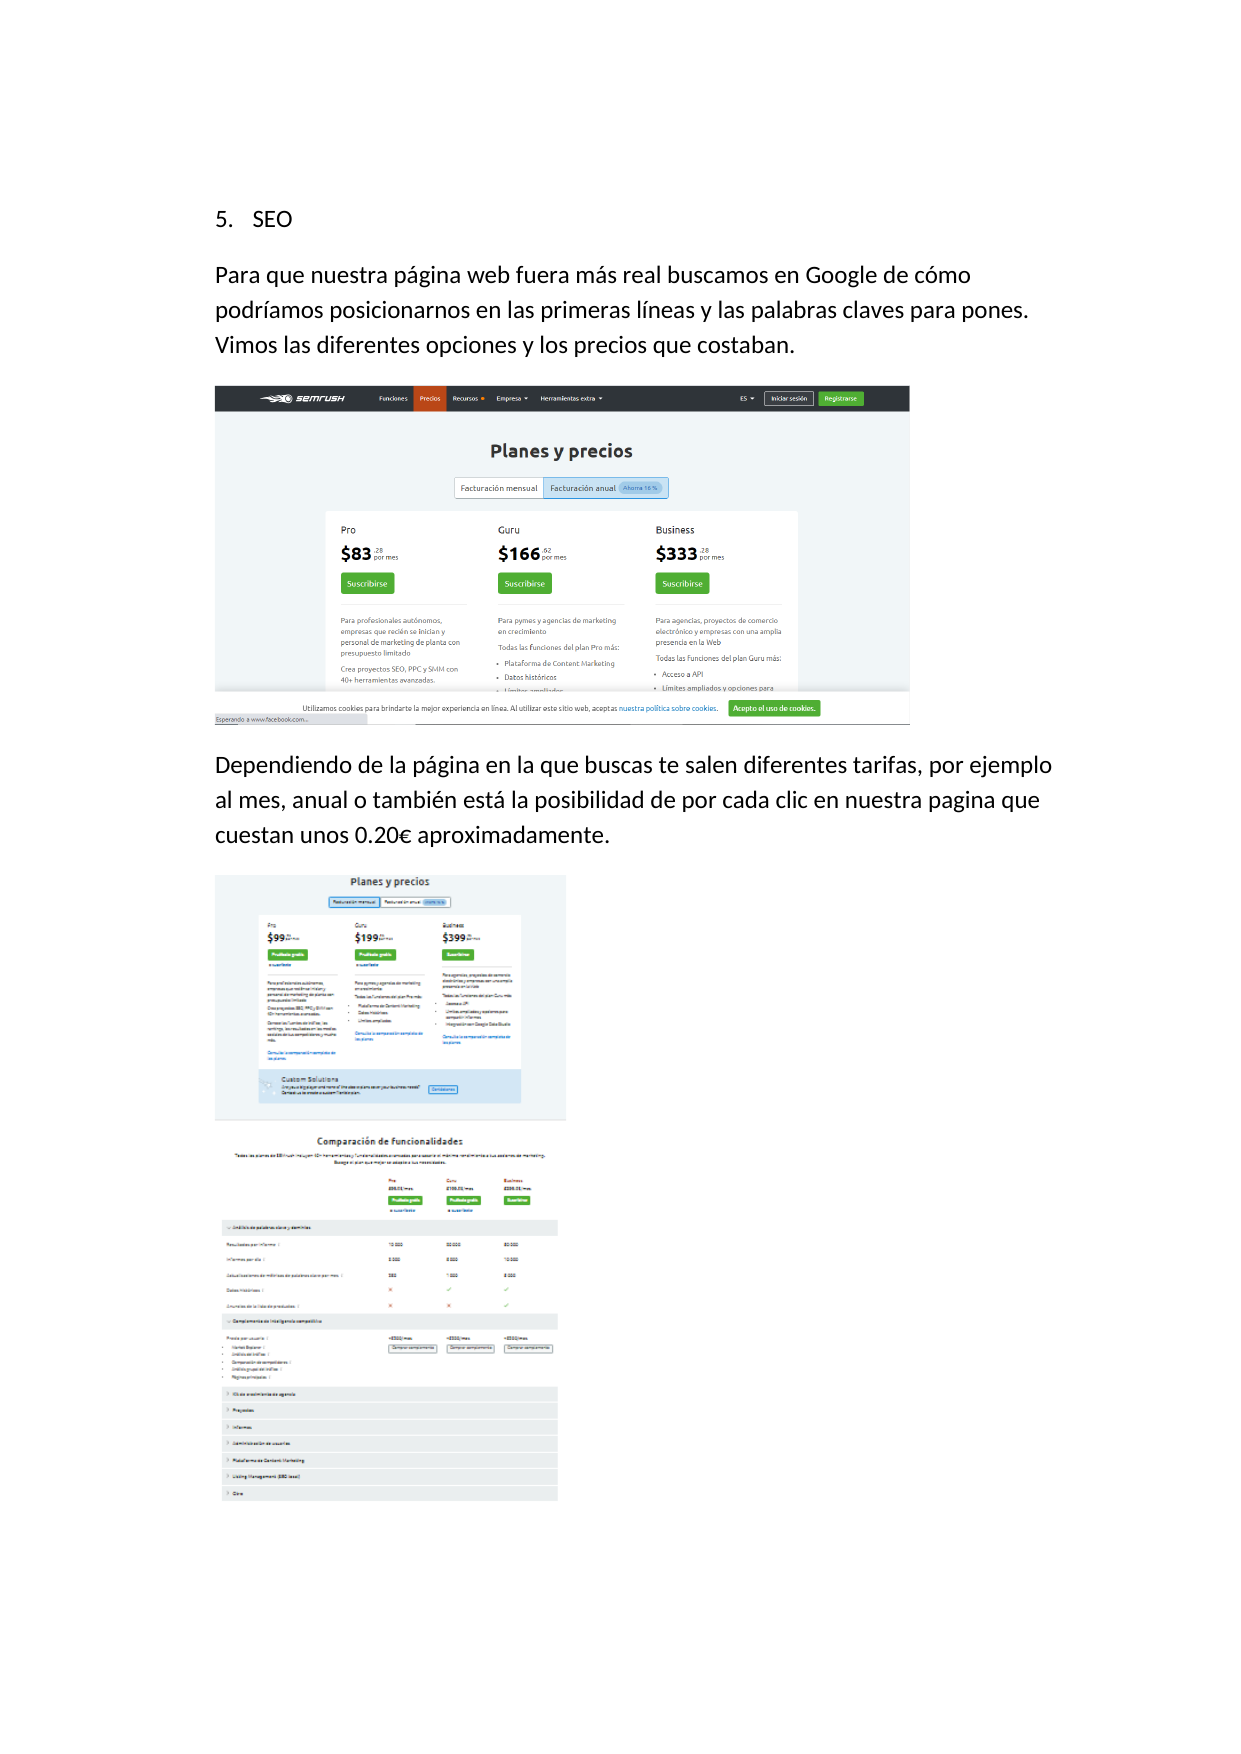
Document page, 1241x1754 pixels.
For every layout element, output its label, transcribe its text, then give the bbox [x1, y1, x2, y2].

text Para que nuestra página web fuera más real buscamos en Google de cómo podríamos posicionarnos en las primeras líneas y las palabras claves para pones. Vimos las diferentes opciones y los precios que costaban. [215, 259, 1063, 360]
list SEO [215, 203, 1063, 234]
text Dependiendo de la página en la que buscas te salen diferentes tarifas, por ejemplo al mes, anual o también está la posibilidad de por cada clic en nuestra pagina que cuestan unos 0.20€ aproximadamente. [215, 749, 1063, 850]
picture [214, 385, 910, 725]
picture [214, 875, 567, 1517]
